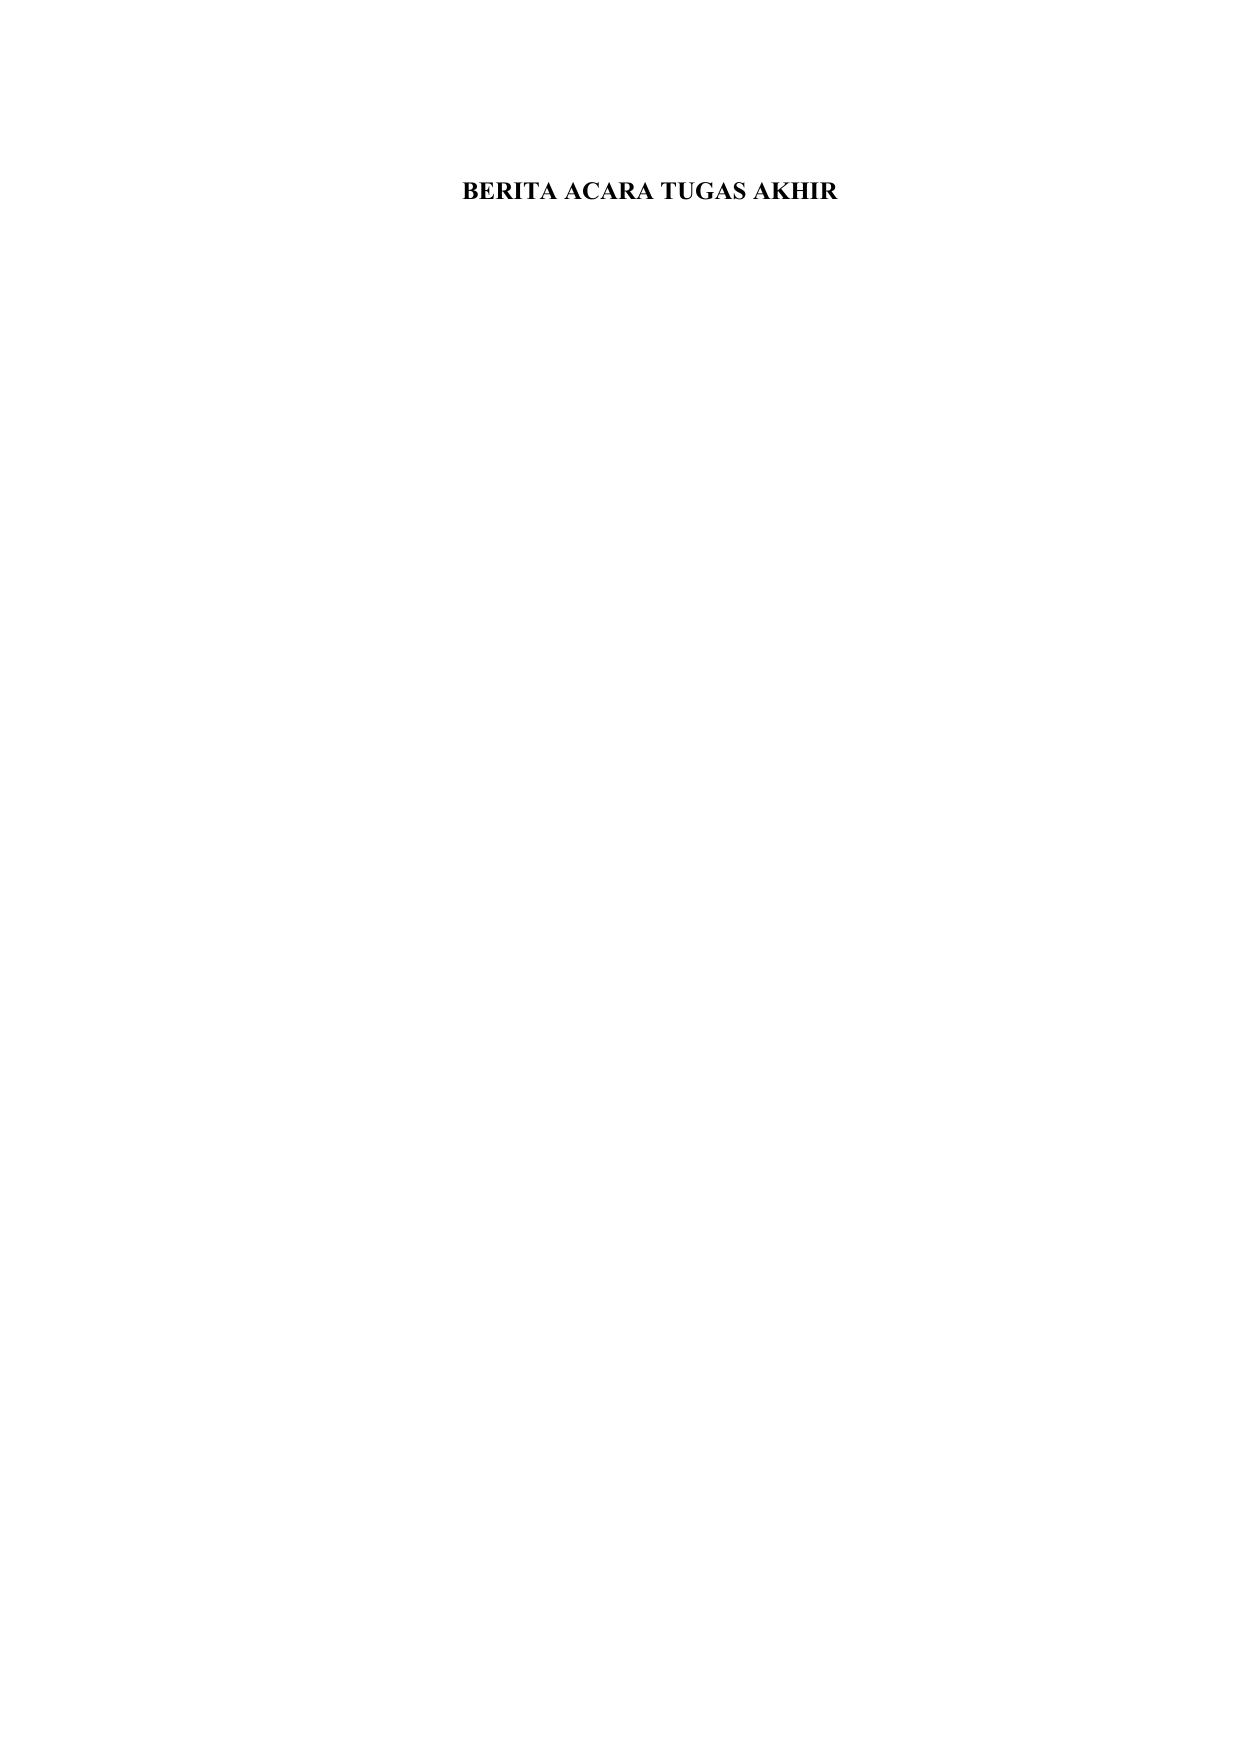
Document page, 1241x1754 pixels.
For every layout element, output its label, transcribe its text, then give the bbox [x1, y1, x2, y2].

subtitle BERITA ACARA TUGAS AKHIR [236, 177, 1063, 205]
